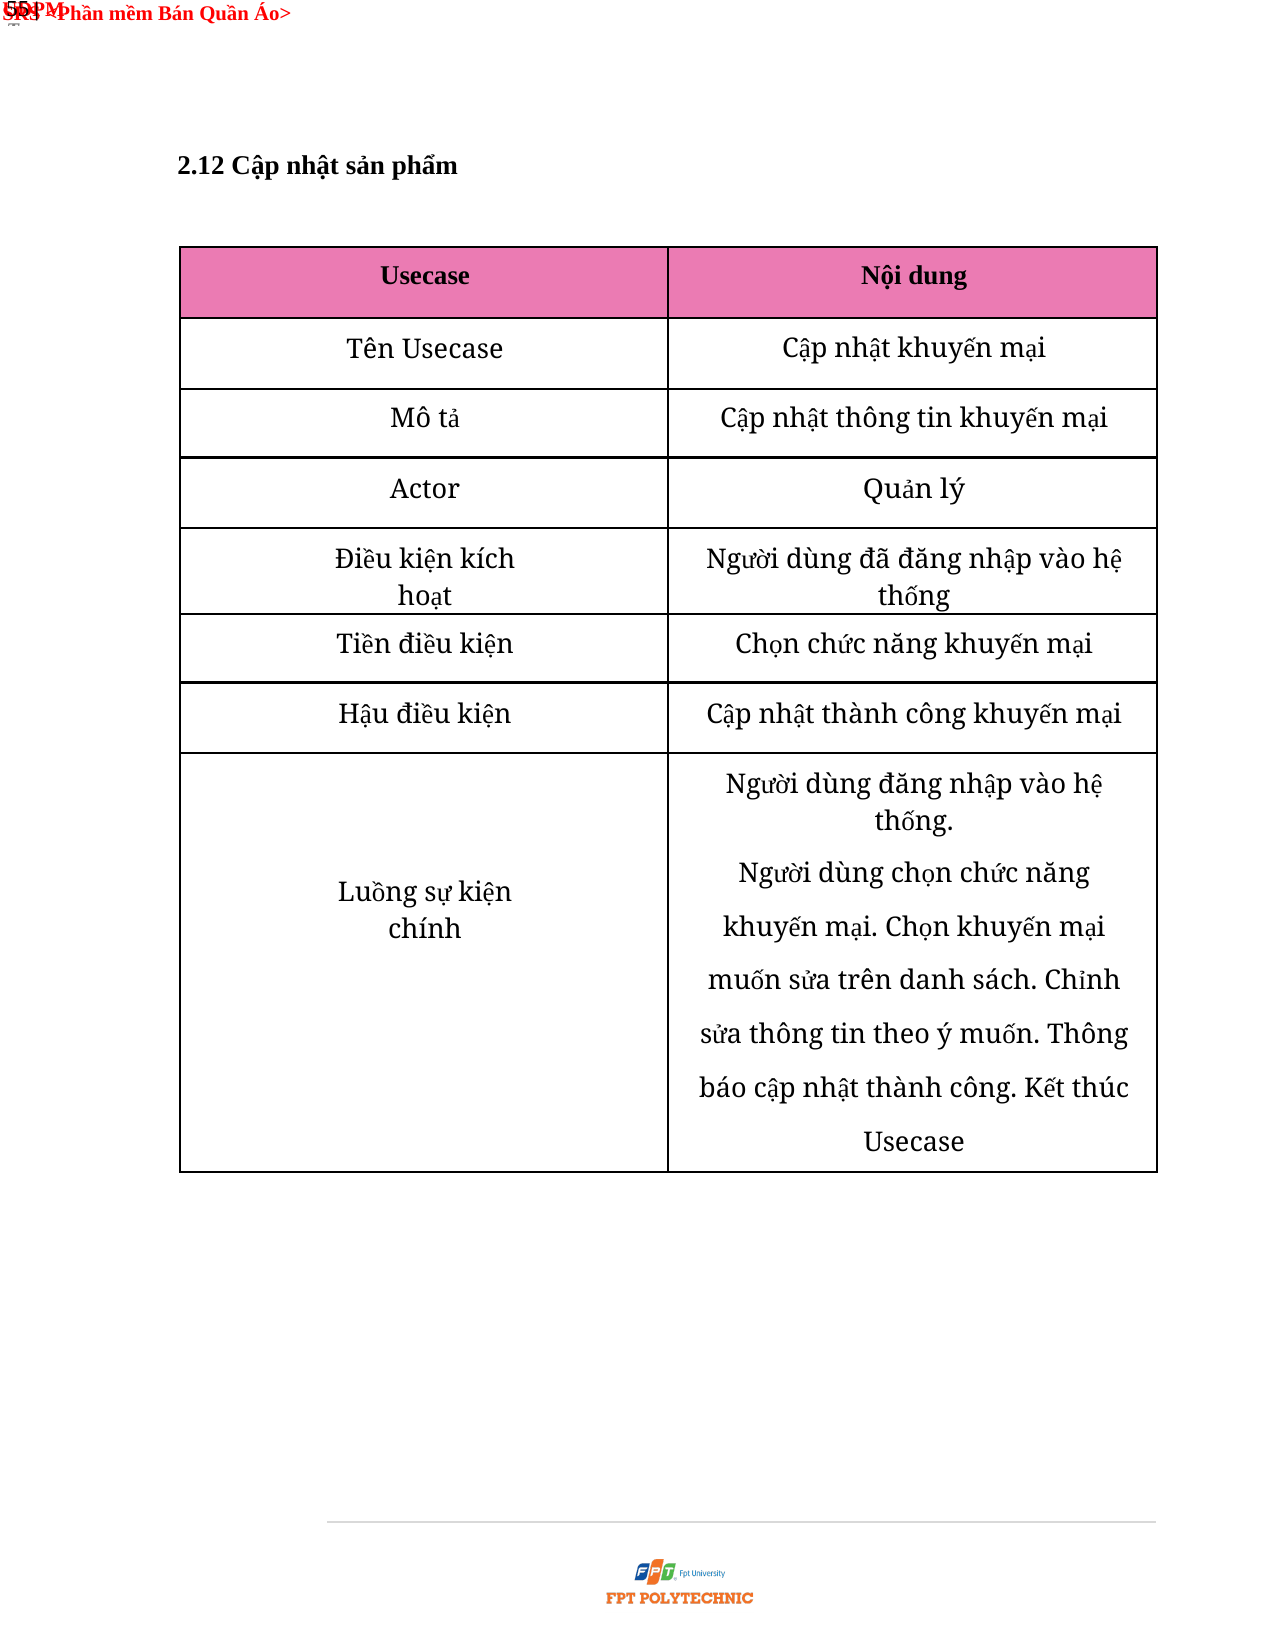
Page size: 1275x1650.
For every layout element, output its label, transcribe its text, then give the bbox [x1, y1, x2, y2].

table_cell Chọn chức năng khuyến mại [669, 615, 1156, 681]
table_cell Hậu điều kiện [181, 684, 667, 752]
table_cell Người dùng đã đăng nhập vào hệ thống [669, 529, 1156, 613]
table_cell Tên Usecase [181, 319, 667, 388]
table_header Usecase [181, 248, 667, 317]
table_cell Quản lý [669, 459, 1156, 527]
table_header Nội dung [669, 248, 1156, 317]
table_cell Actor [181, 459, 667, 527]
table_cell Luồng sự kiện chính [181, 754, 667, 1171]
table_cell Điều kiện kích hoạt [181, 529, 667, 613]
table_cell Cập nhật thành công khuyến mại [669, 684, 1156, 752]
picture [605, 1550, 754, 1622]
table_cell Tiền điều kiện [181, 615, 667, 681]
table_cell Cập nhật khuyến mại [669, 319, 1156, 388]
table_cell Người dùng đăng nhập vào hệ thống. Người dùng chọn chức năng khuyến mại. Chọn khuyến mại muốn sửa trên danh sách. Chỉnh sửa thông tin theo ý muốn. Thông báo cập nhật thành công. Kết thúc Usecase [669, 754, 1156, 1171]
list Cập nhật sản phẩm [177, 149, 1196, 180]
table_cell Mô tả [181, 390, 667, 456]
table_cell Cập nhật thông tin khuyến mại [669, 390, 1156, 456]
